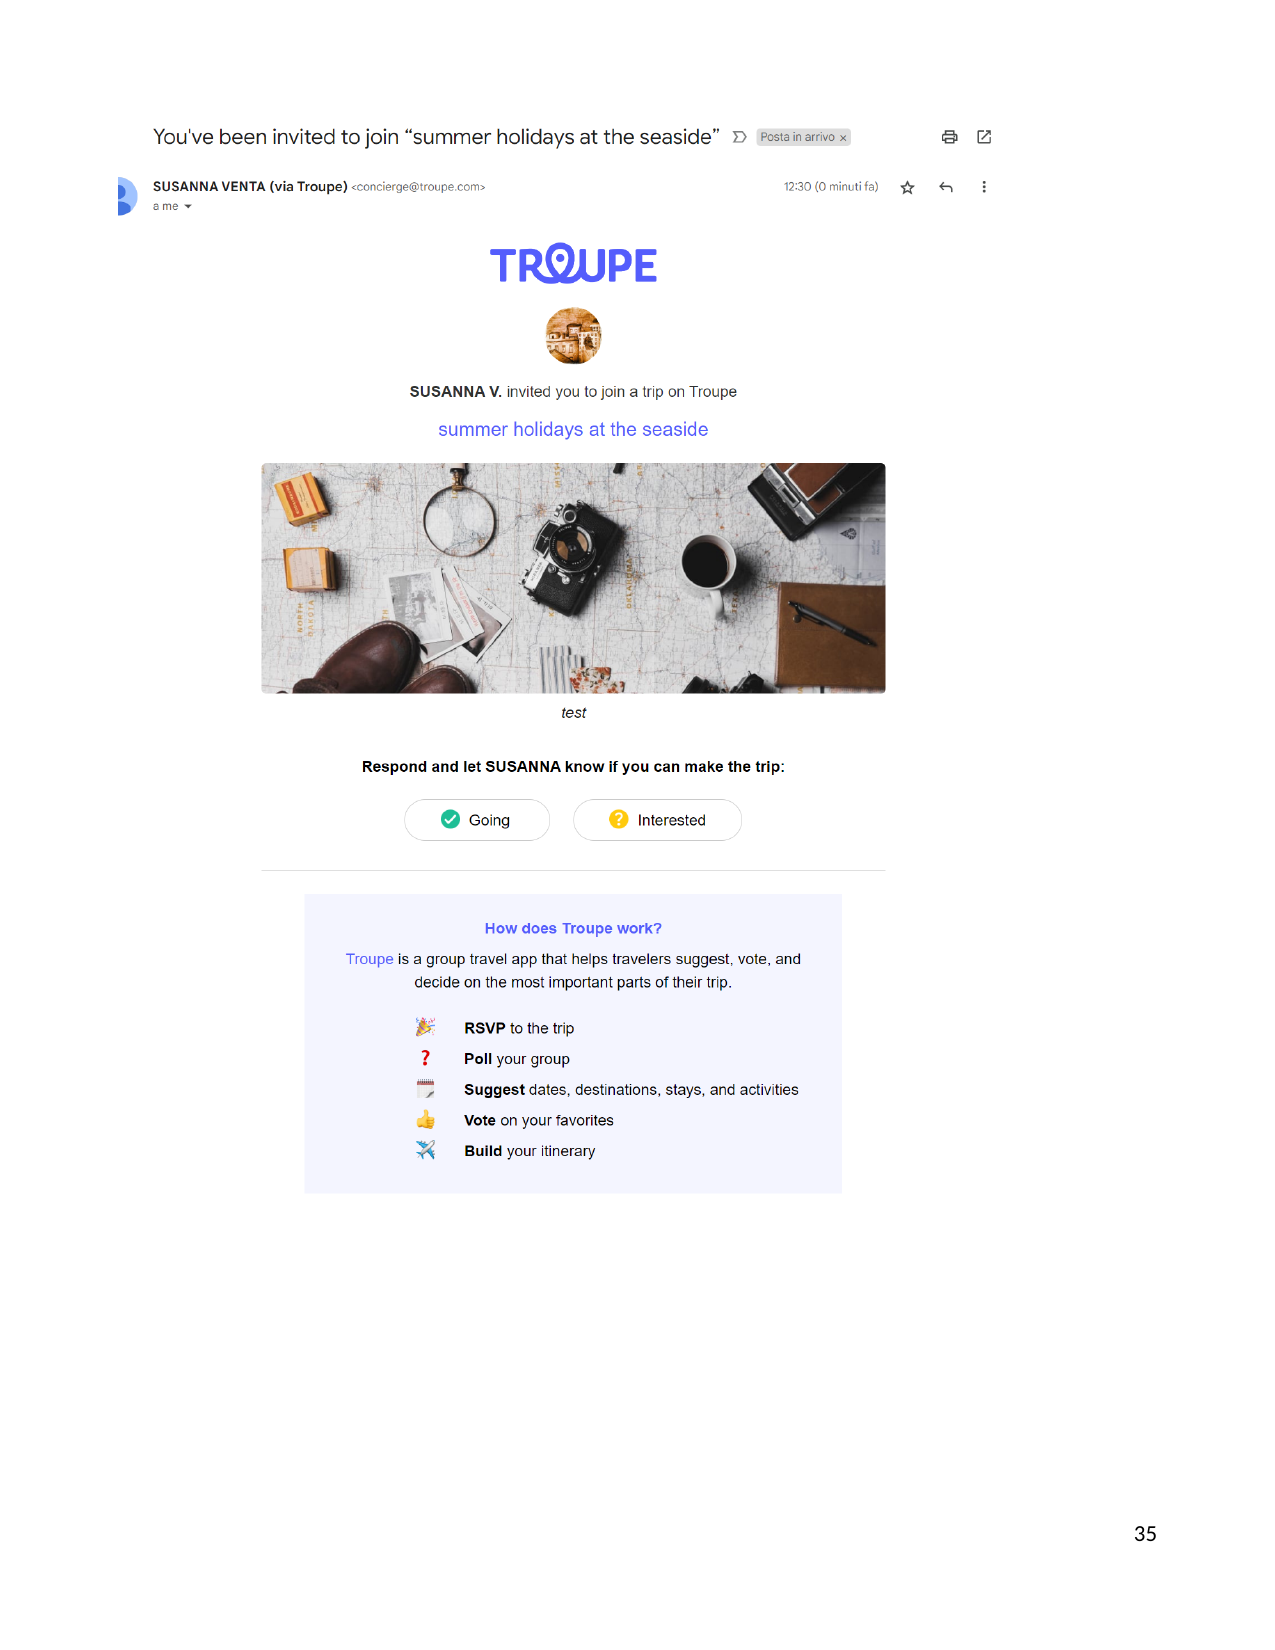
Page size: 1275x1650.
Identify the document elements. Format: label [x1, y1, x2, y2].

picture [118, 118, 998, 1211]
